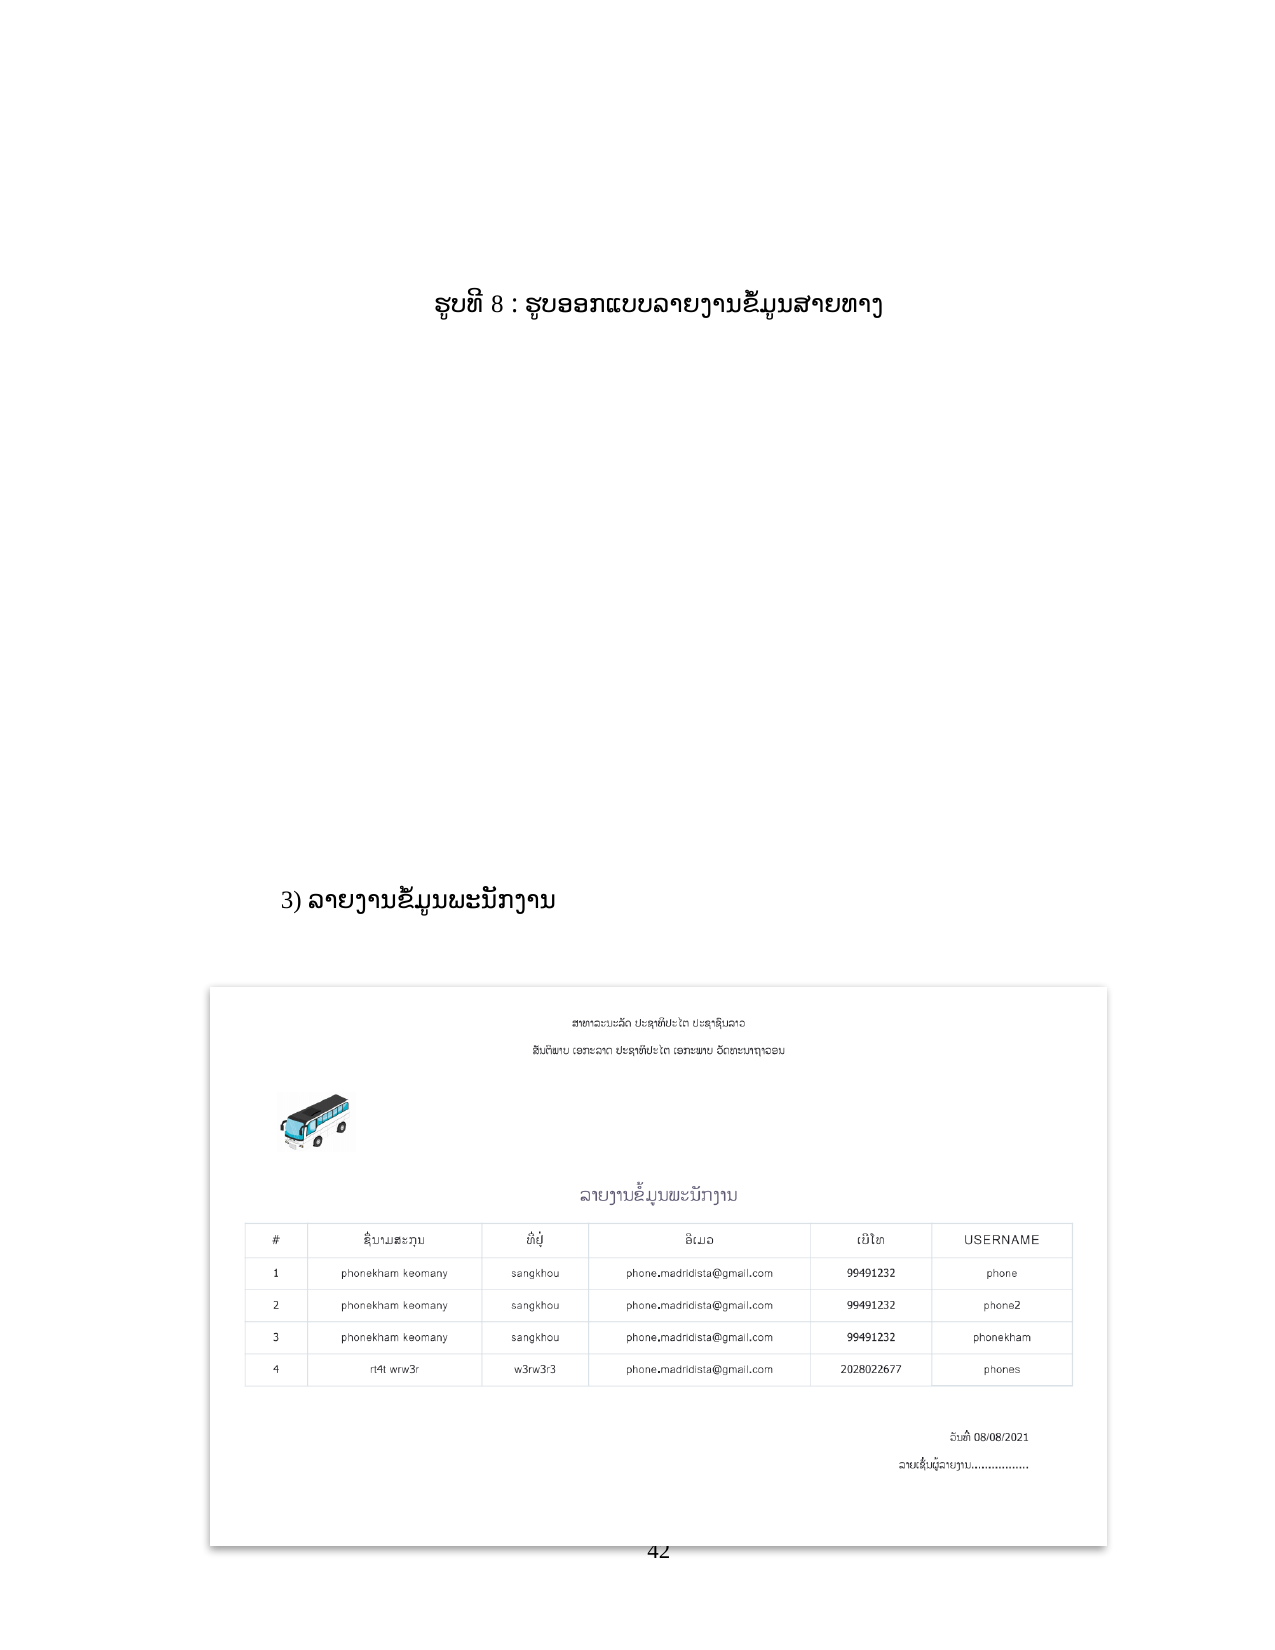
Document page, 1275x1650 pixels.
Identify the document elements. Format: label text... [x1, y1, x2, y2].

text ຮູບທີ 8 : ຮູບອອກແບບລາຍງານຂໍ້ມູນສາຍທາງ [192, 285, 1125, 319]
subtitle 3) ລາຍງານຂໍ້ມູນພະນັກງານ [281, 886, 1125, 915]
picture [224, 1001, 1092, 1532]
